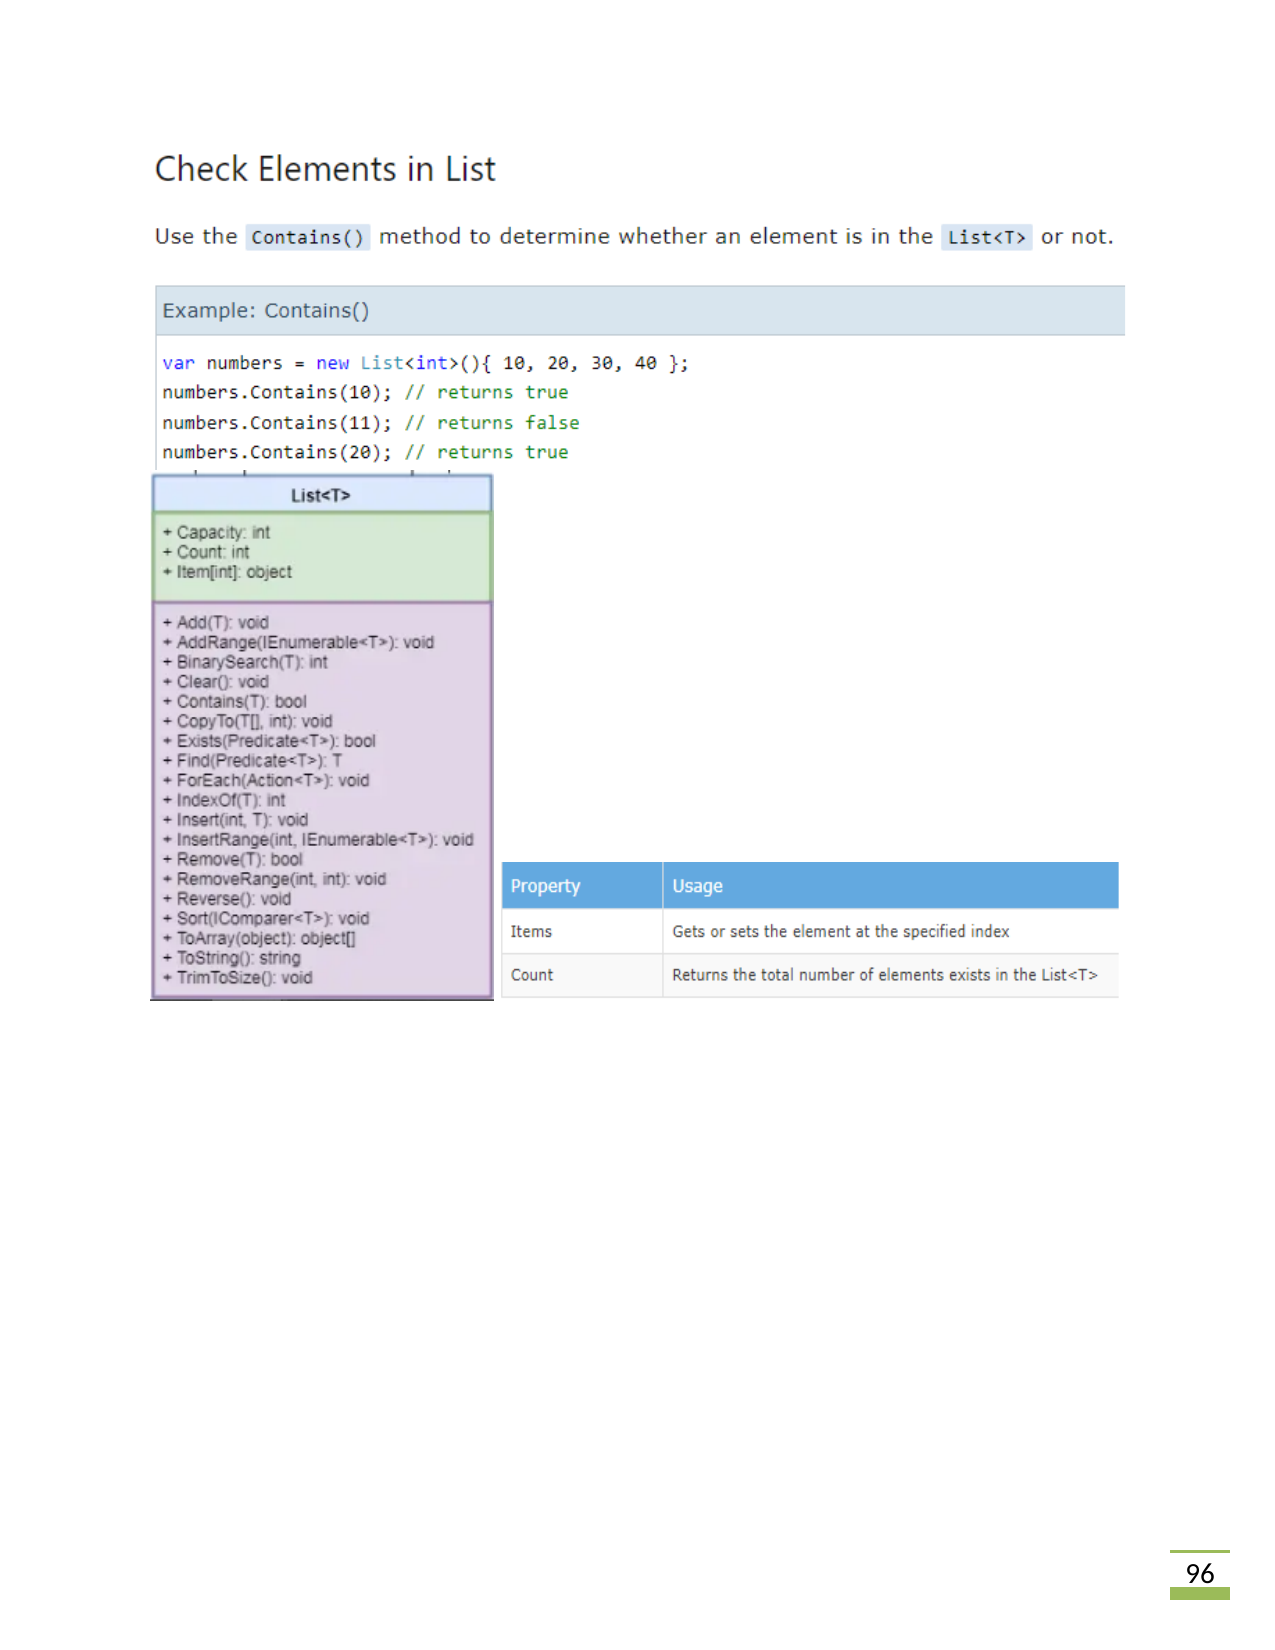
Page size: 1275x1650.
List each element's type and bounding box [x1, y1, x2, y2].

picture [150, 150, 1125, 1001]
picture [500, 862, 1119, 1001]
